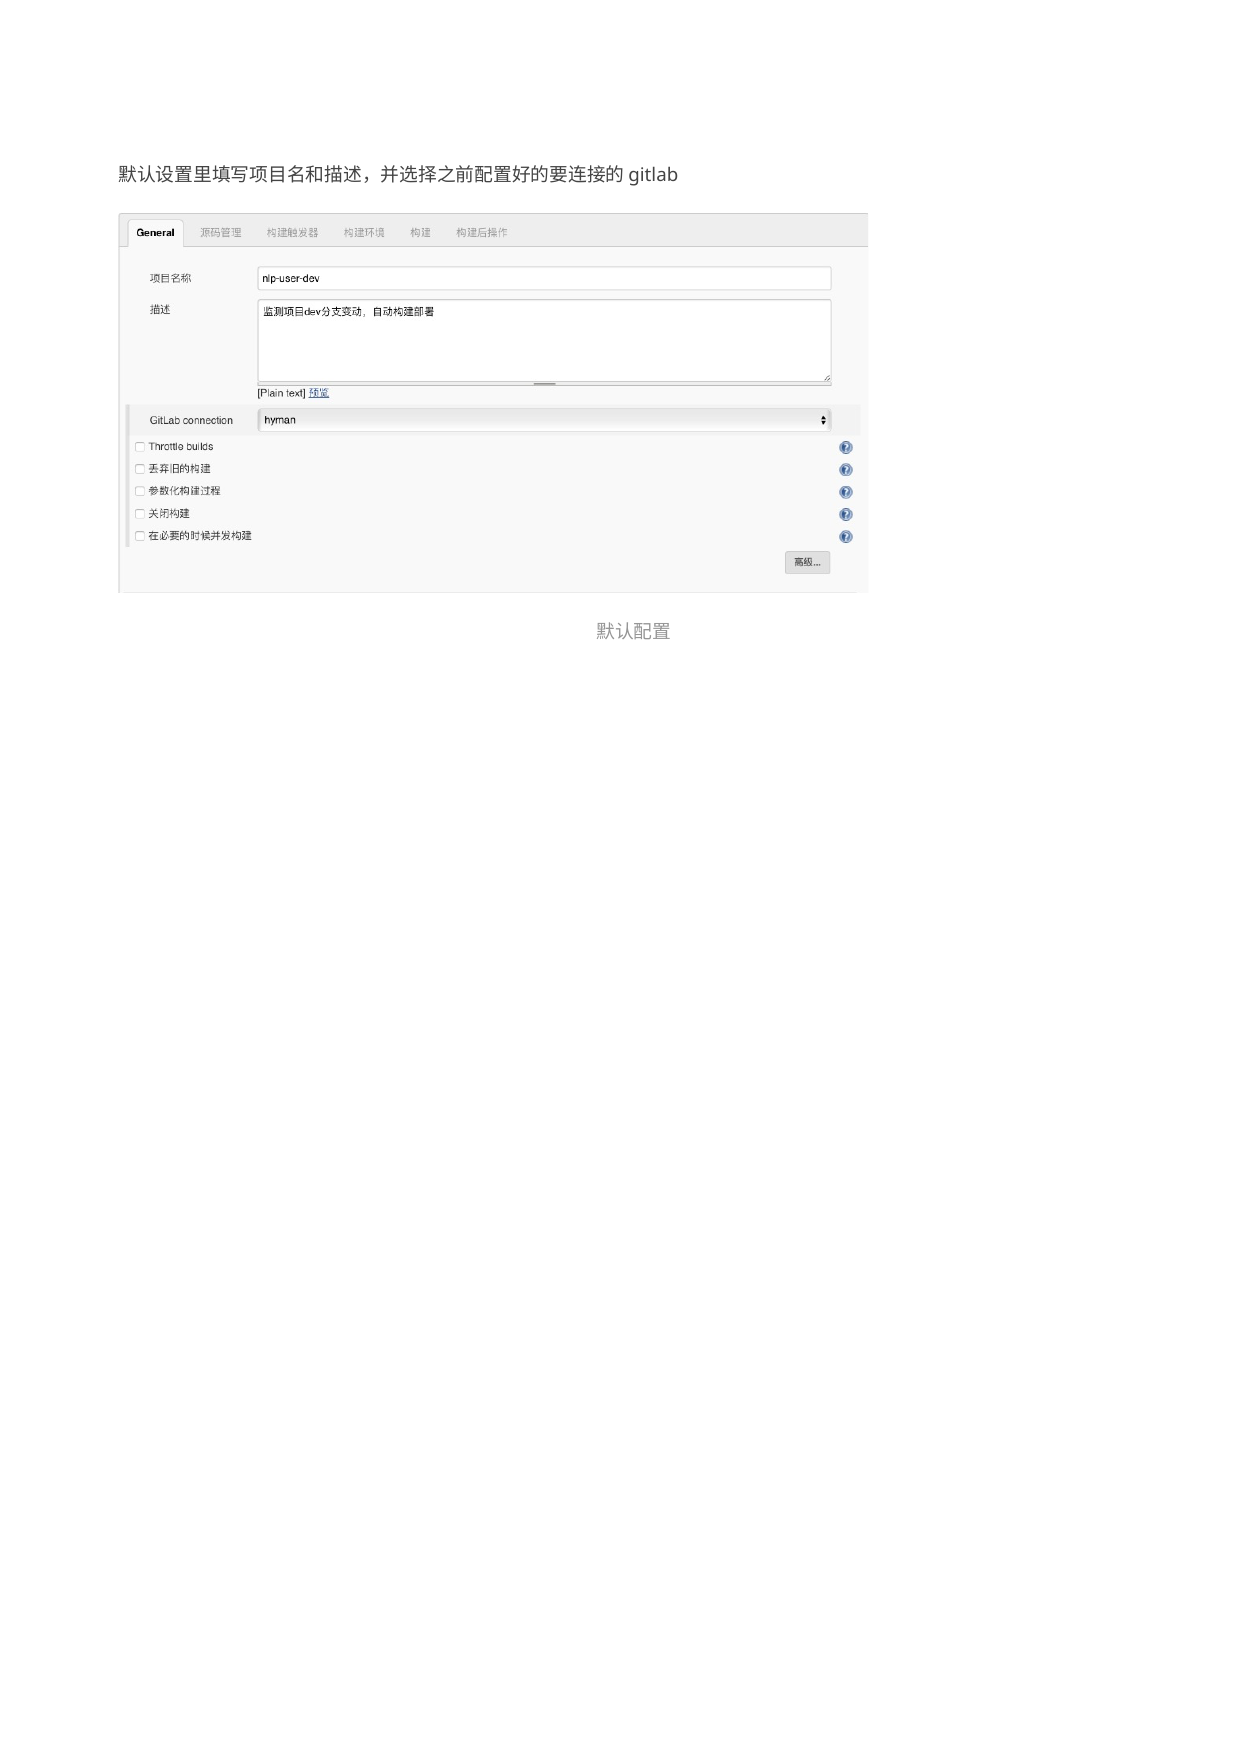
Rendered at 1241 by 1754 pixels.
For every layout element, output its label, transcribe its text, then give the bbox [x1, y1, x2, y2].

text 默认配置 [110, 616, 1158, 646]
picture [118, 212, 869, 593]
text 默认设置里填写项目名和描述，并选择之前配置好的要连接的gitlab [110, 151, 1158, 191]
